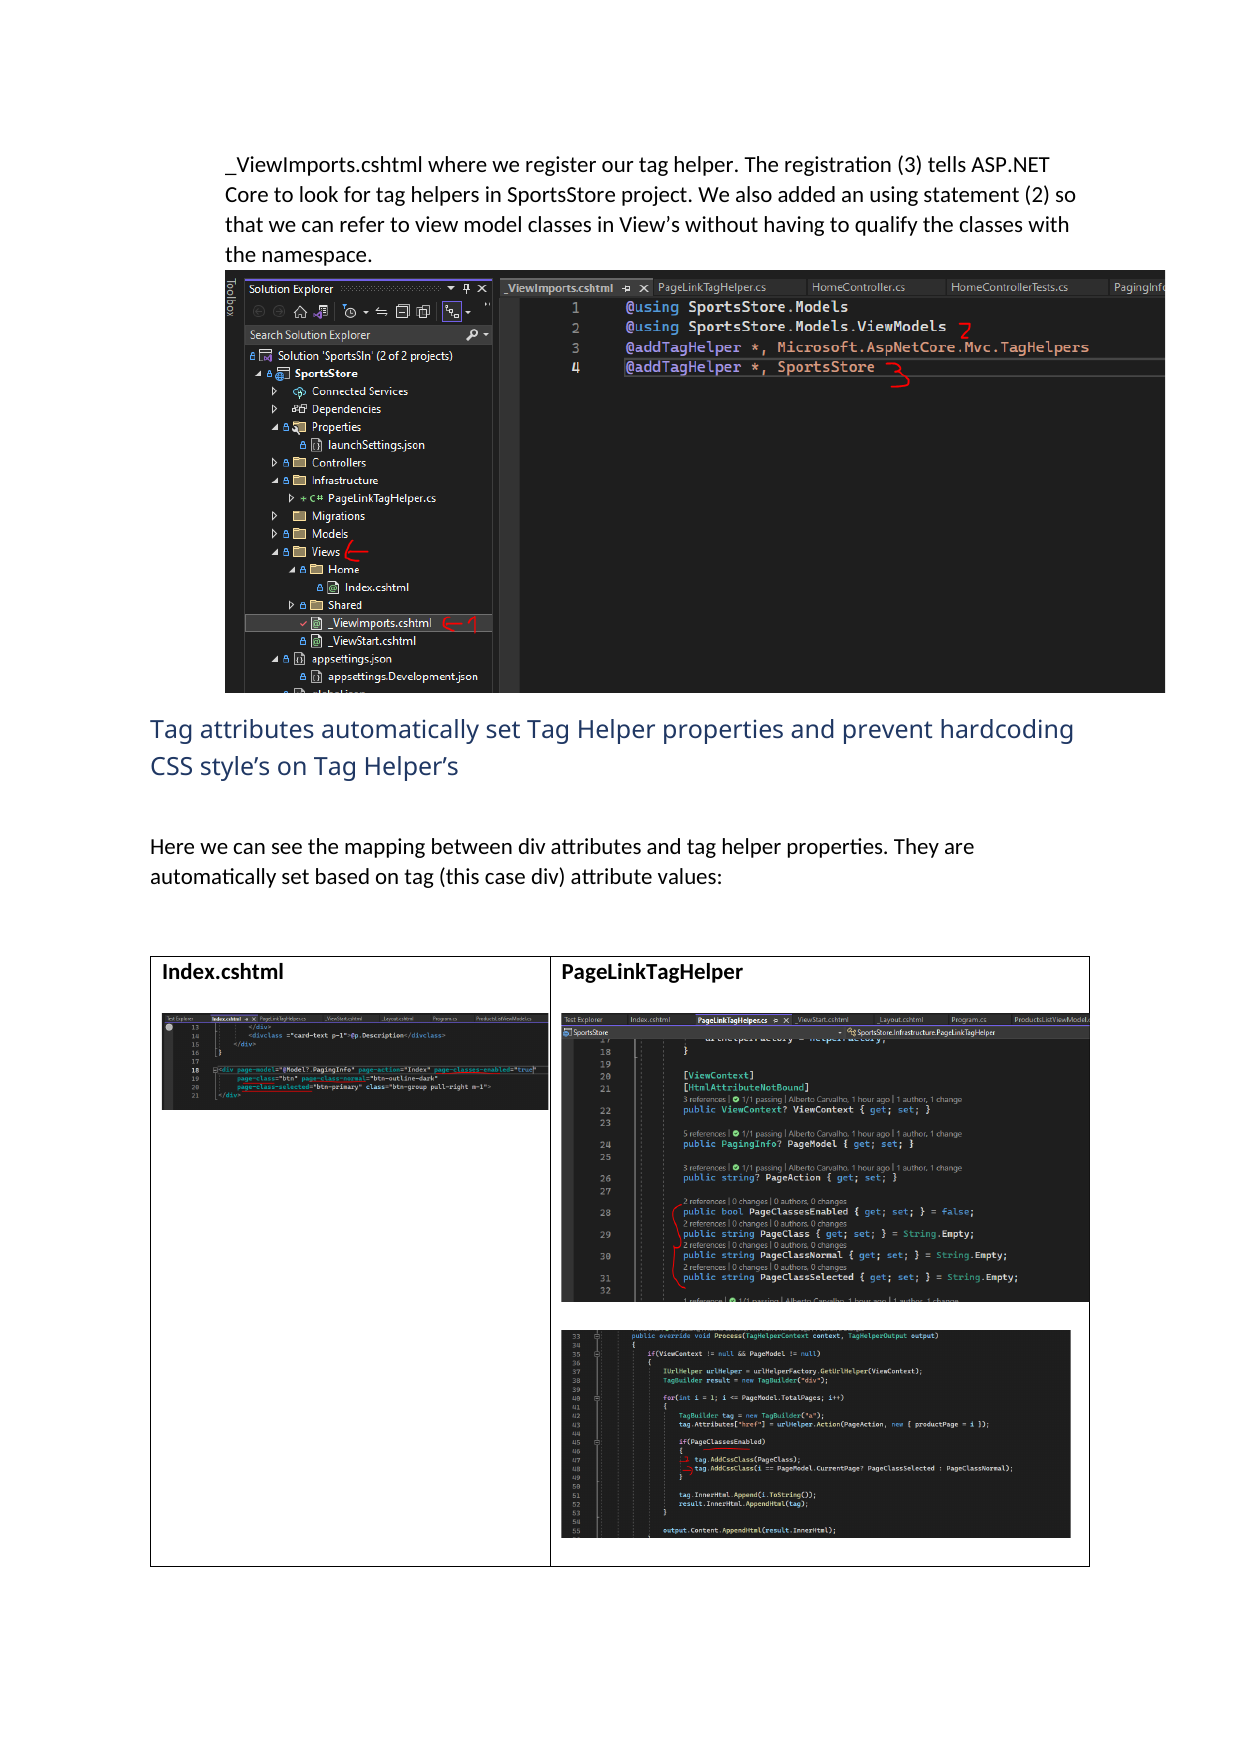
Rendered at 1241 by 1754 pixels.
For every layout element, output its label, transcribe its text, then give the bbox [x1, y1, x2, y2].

picture [161, 1013, 549, 1110]
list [187, 150, 1090, 693]
picture [225, 270, 1166, 693]
text Here we can see the mapping between div attributes and tag helper properties. They are automatically set based on tag (this case div) attribute values: [150, 832, 1090, 890]
picture [561, 1330, 1071, 1538]
subtitle Tag attributes automatically set Tag Helper properties and prevent hardcoding CSS style’s on Tag Helper’s [150, 712, 1090, 782]
table_header Index.cshtml [151, 957, 550, 1566]
table_header PageLinkTagHelper [551, 957, 1089, 1566]
picture [561, 1013, 1090, 1302]
